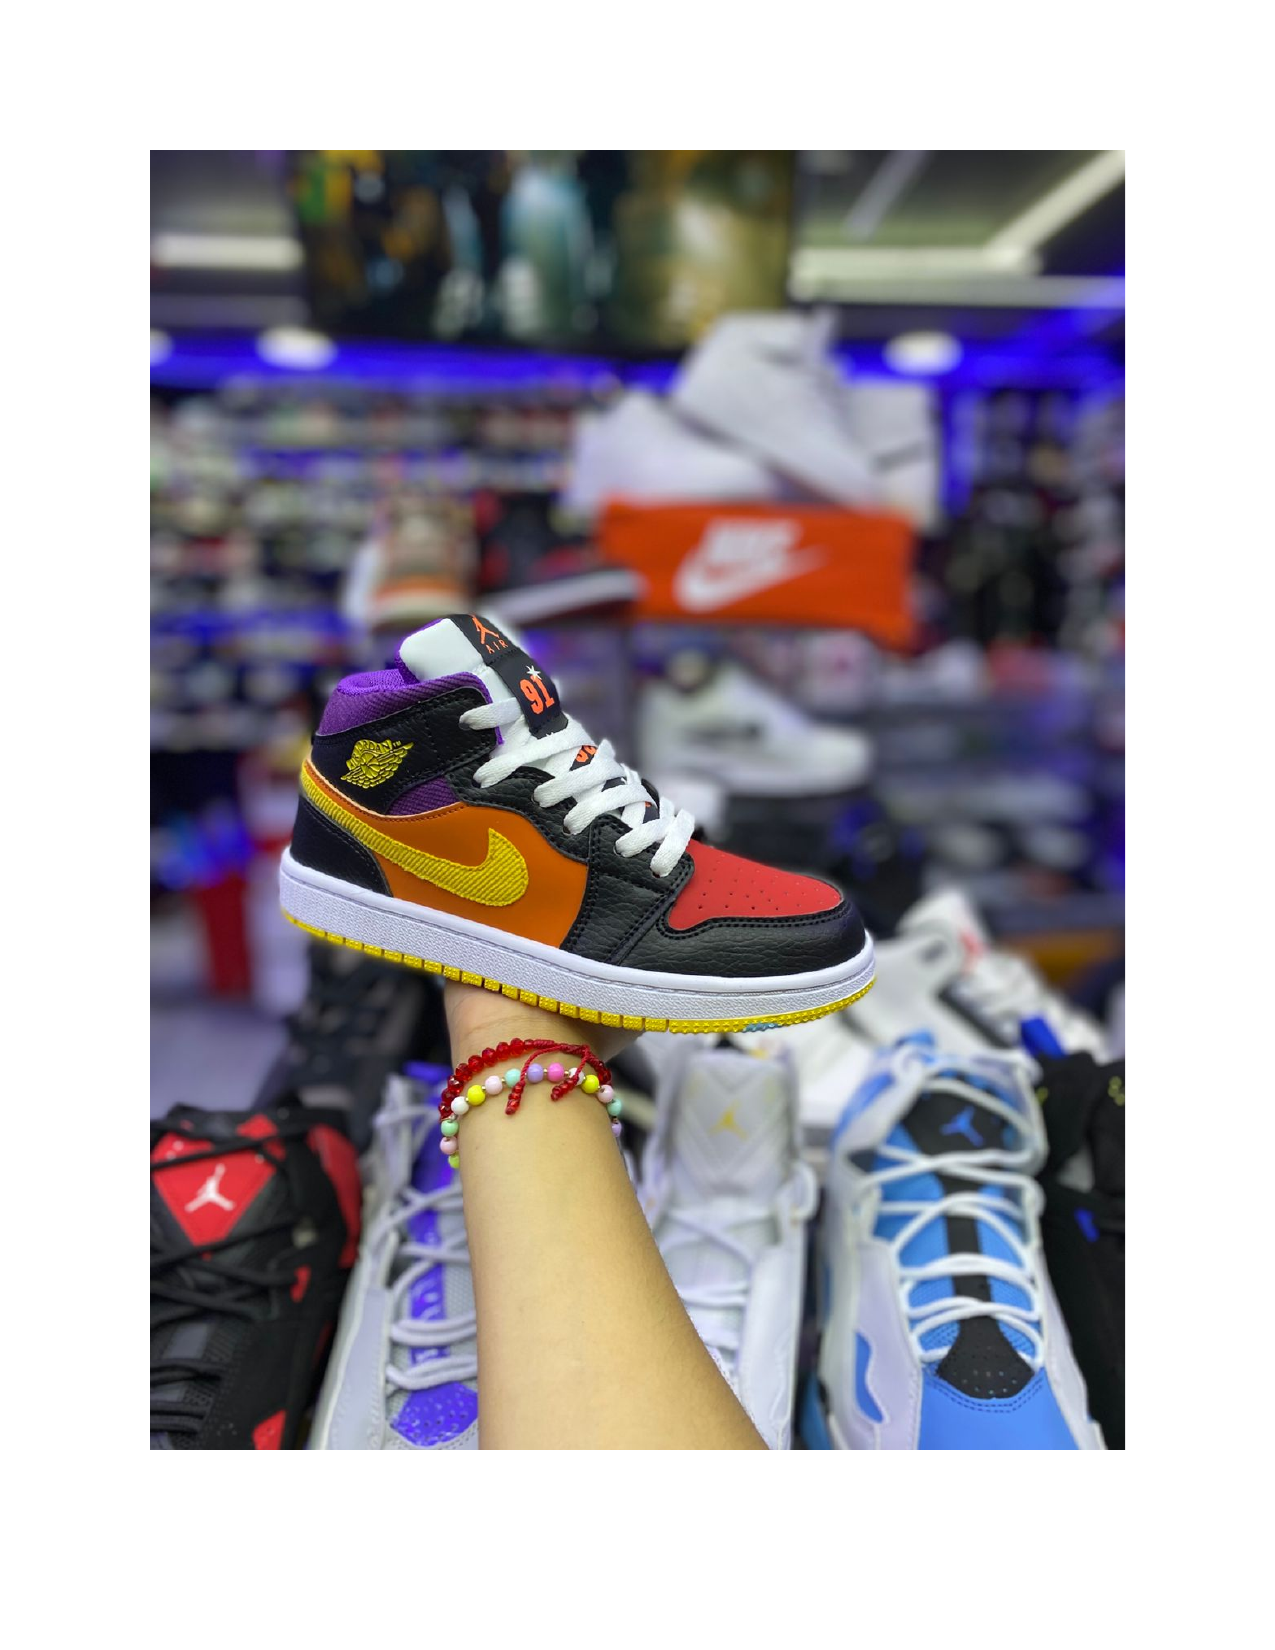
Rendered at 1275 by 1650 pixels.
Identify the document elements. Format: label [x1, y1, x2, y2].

picture [150, 150, 1125, 1450]
